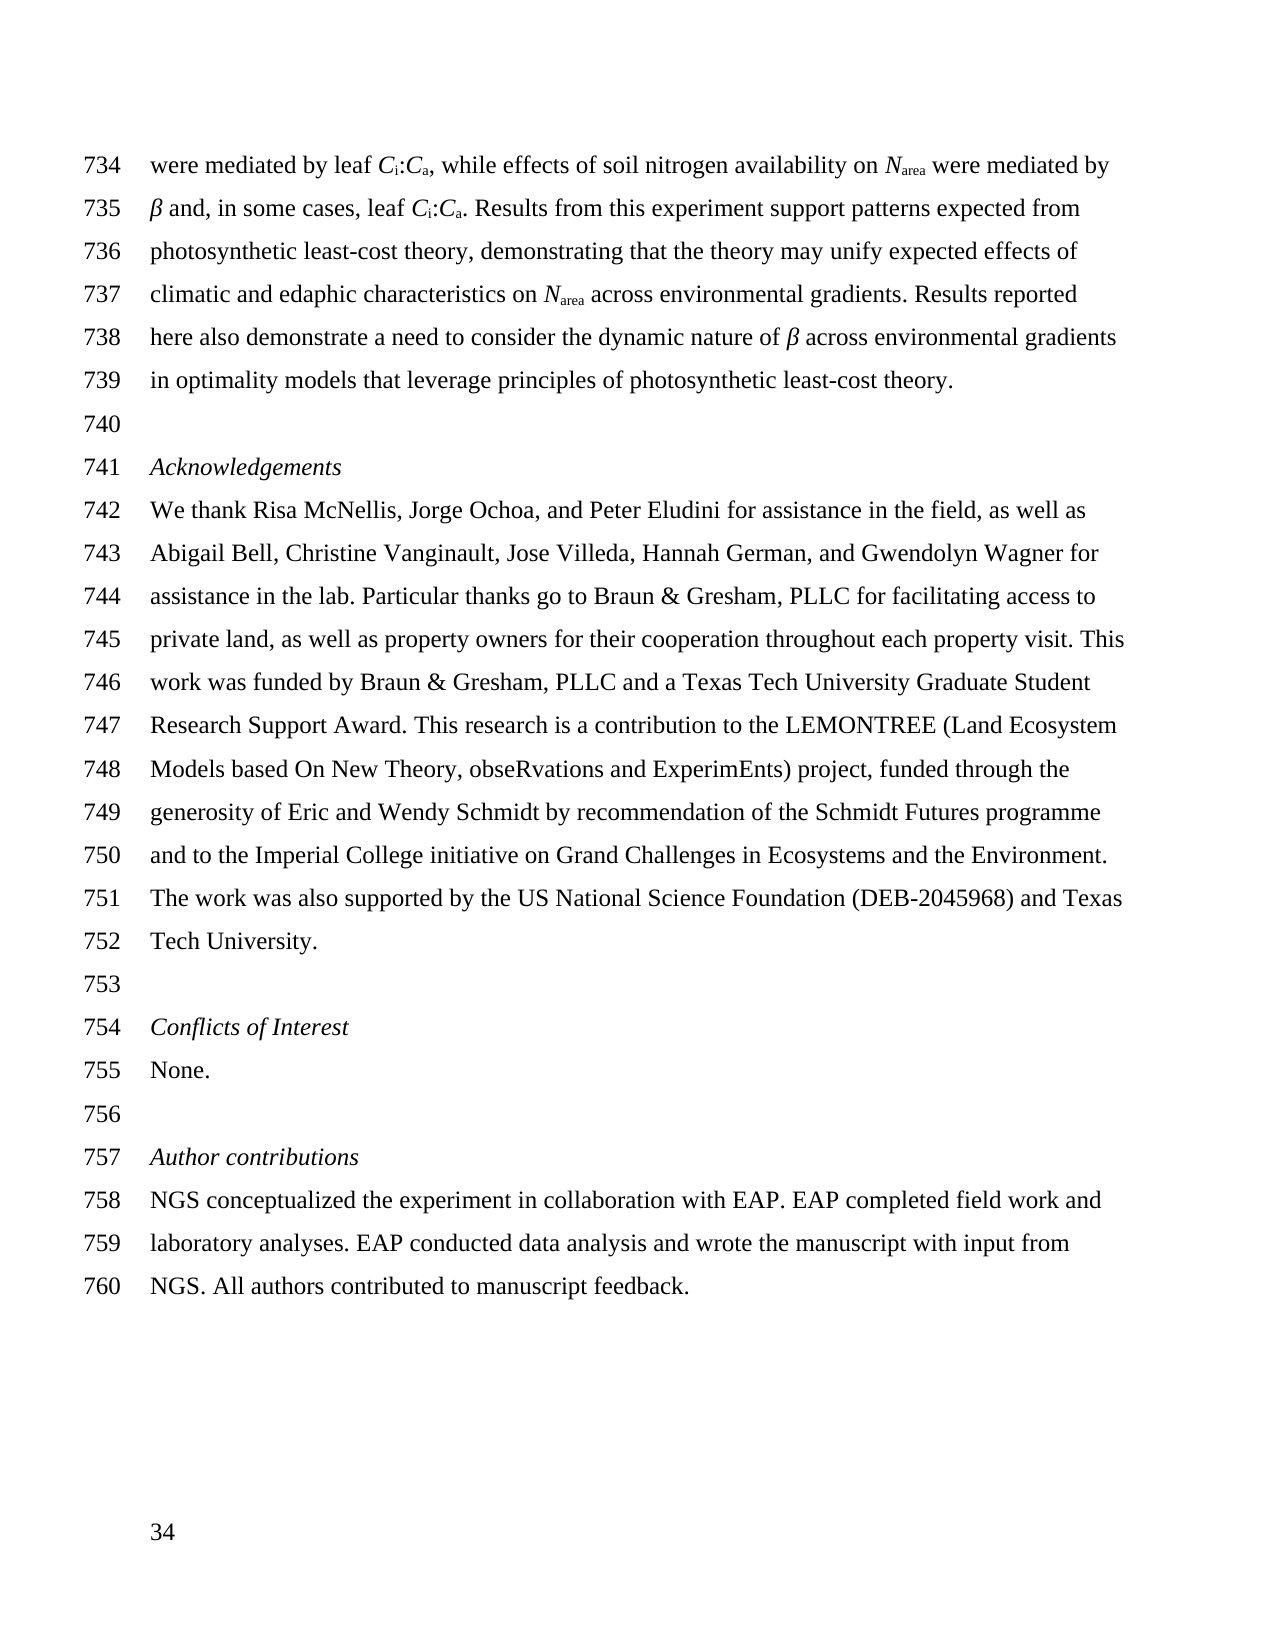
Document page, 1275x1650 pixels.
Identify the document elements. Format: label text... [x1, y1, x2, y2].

text Acknowledgements [150, 452, 1125, 481]
text None. [150, 1056, 1125, 1084]
text We thank Risa McNellis, Jorge Ochoa, and Peter Eludini for assistance in the field, as well as Abigail Bell, Christine Vanginault, Jose Villeda, Hannah German, and Gwendolyn Wagner for assistance in the lab. Particular thanks go to Braun & Gresham, PLLC for facilitating access to private land, as well as property owners for their cooperation throughout each property visit. This work was funded by Braun & Gresham, PLLC and a Texas Tech University Graduate Student Research Support Award. This research is a contribution to the LEMONTREE (Land Ecosystem Models based On New Theory, obseRvations and ExperimEnts) project, funded through the generosity of Eric and Wendy Schmidt by recommendation of the Schmidt Futures programme and to the Imperial College initiative on Grand Challenges in Ecosystems and the Environment. The work was also supported by the US National Science Foundation (DEB-2045968) and Texas Tech University. [150, 495, 1125, 955]
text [150, 150, 1125, 394]
text NGS conceptualized the experiment in collaboration with EAP. EAP completed field work and laboratory analyses. EAP conducted data analysis and wrote the manuscript with input from NGS. All authors contributed to manuscript feedback. [150, 1185, 1125, 1300]
text Author contributions [150, 1142, 1125, 1171]
text Conflicts of Interest [150, 1012, 1125, 1041]
